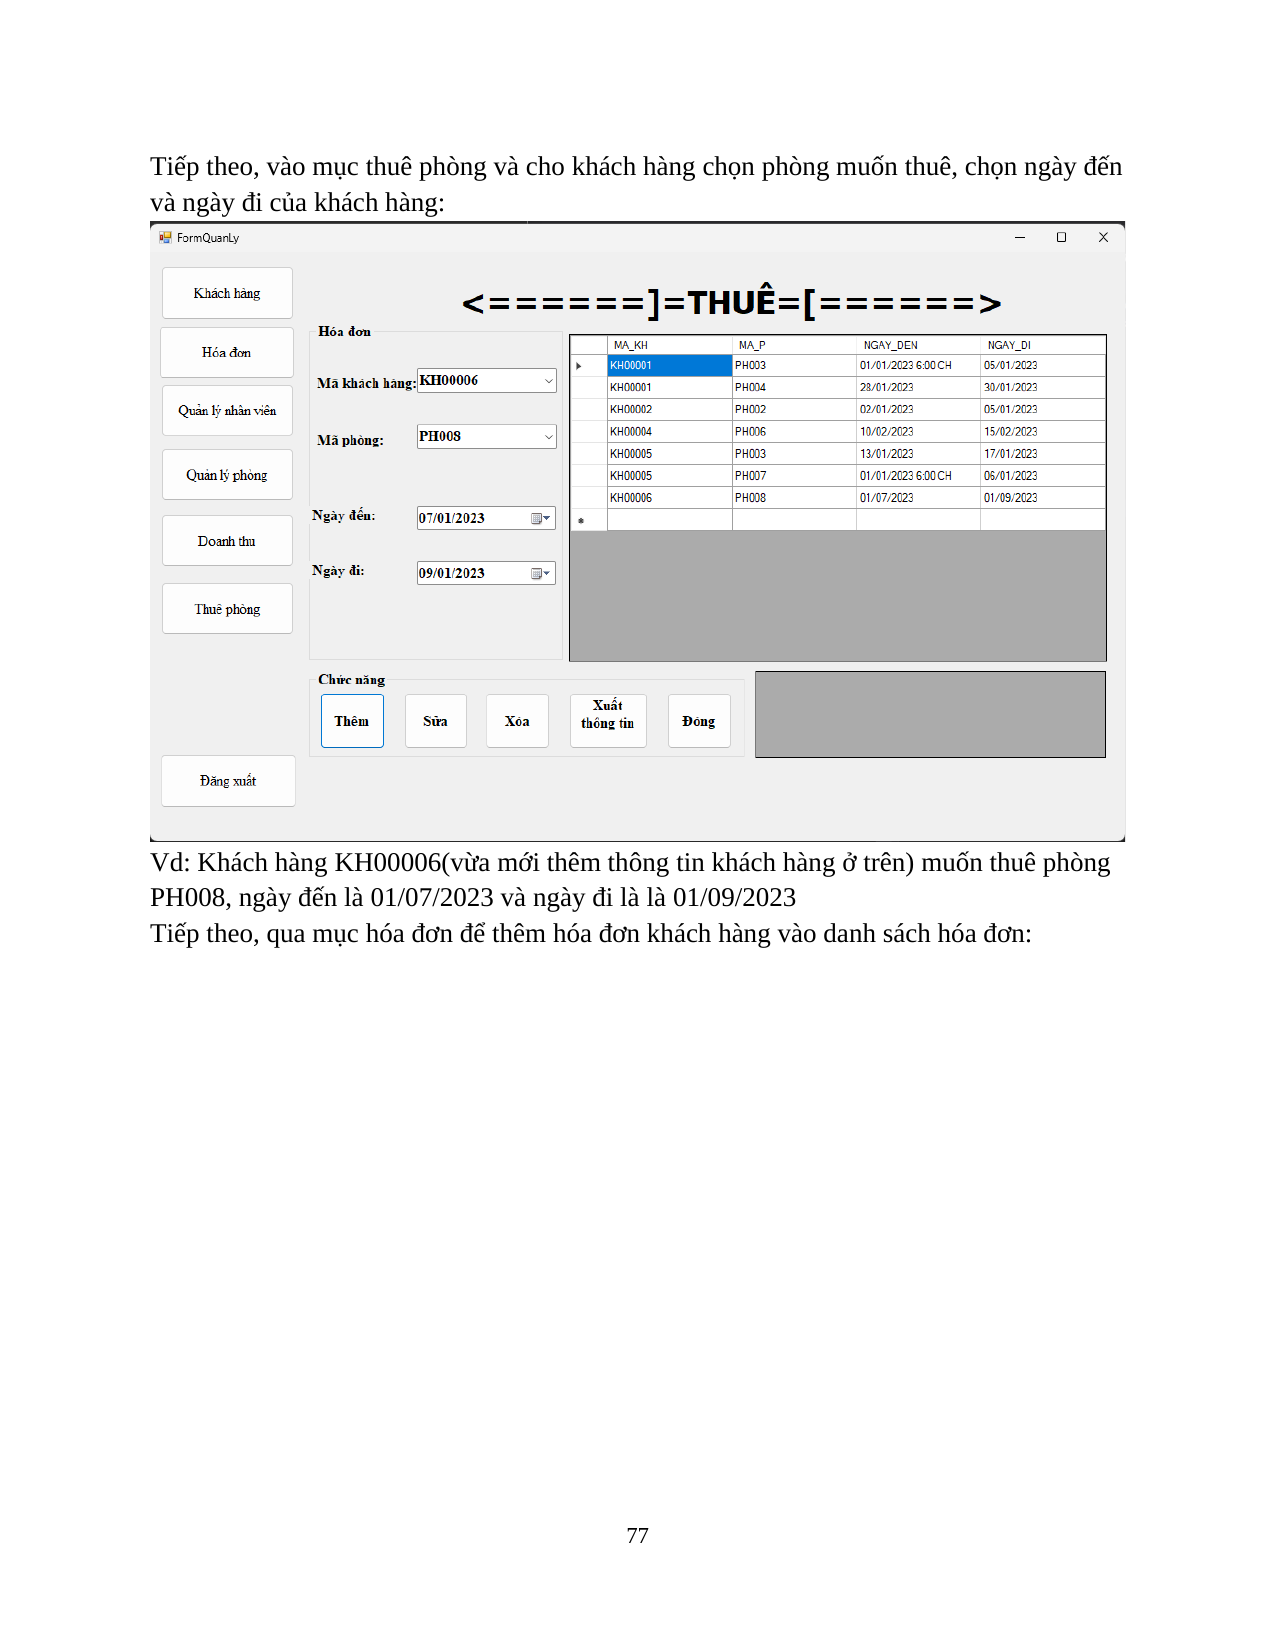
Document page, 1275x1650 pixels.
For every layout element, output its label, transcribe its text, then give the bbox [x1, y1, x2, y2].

text Tiếp theo, vào mục thuê phòng và cho khách hàng chọn phòng muốn thuê, chọn ngày đến và ngày đi của khách hàng: [150, 150, 1125, 217]
text Tiếp theo, qua mục hóa đơn để thêm hóa đơn khách hàng vào danh sách hóa đơn: [150, 917, 1125, 948]
text Vd: Khách hàng KH00006(vừa mới thêm thông tin khách hàng ở trên) muốn thuê phòng PH008, ngày đến là 01/07/2023 và ngày đi là là 01/09/2023 [150, 846, 1125, 912]
picture [150, 221, 1125, 842]
